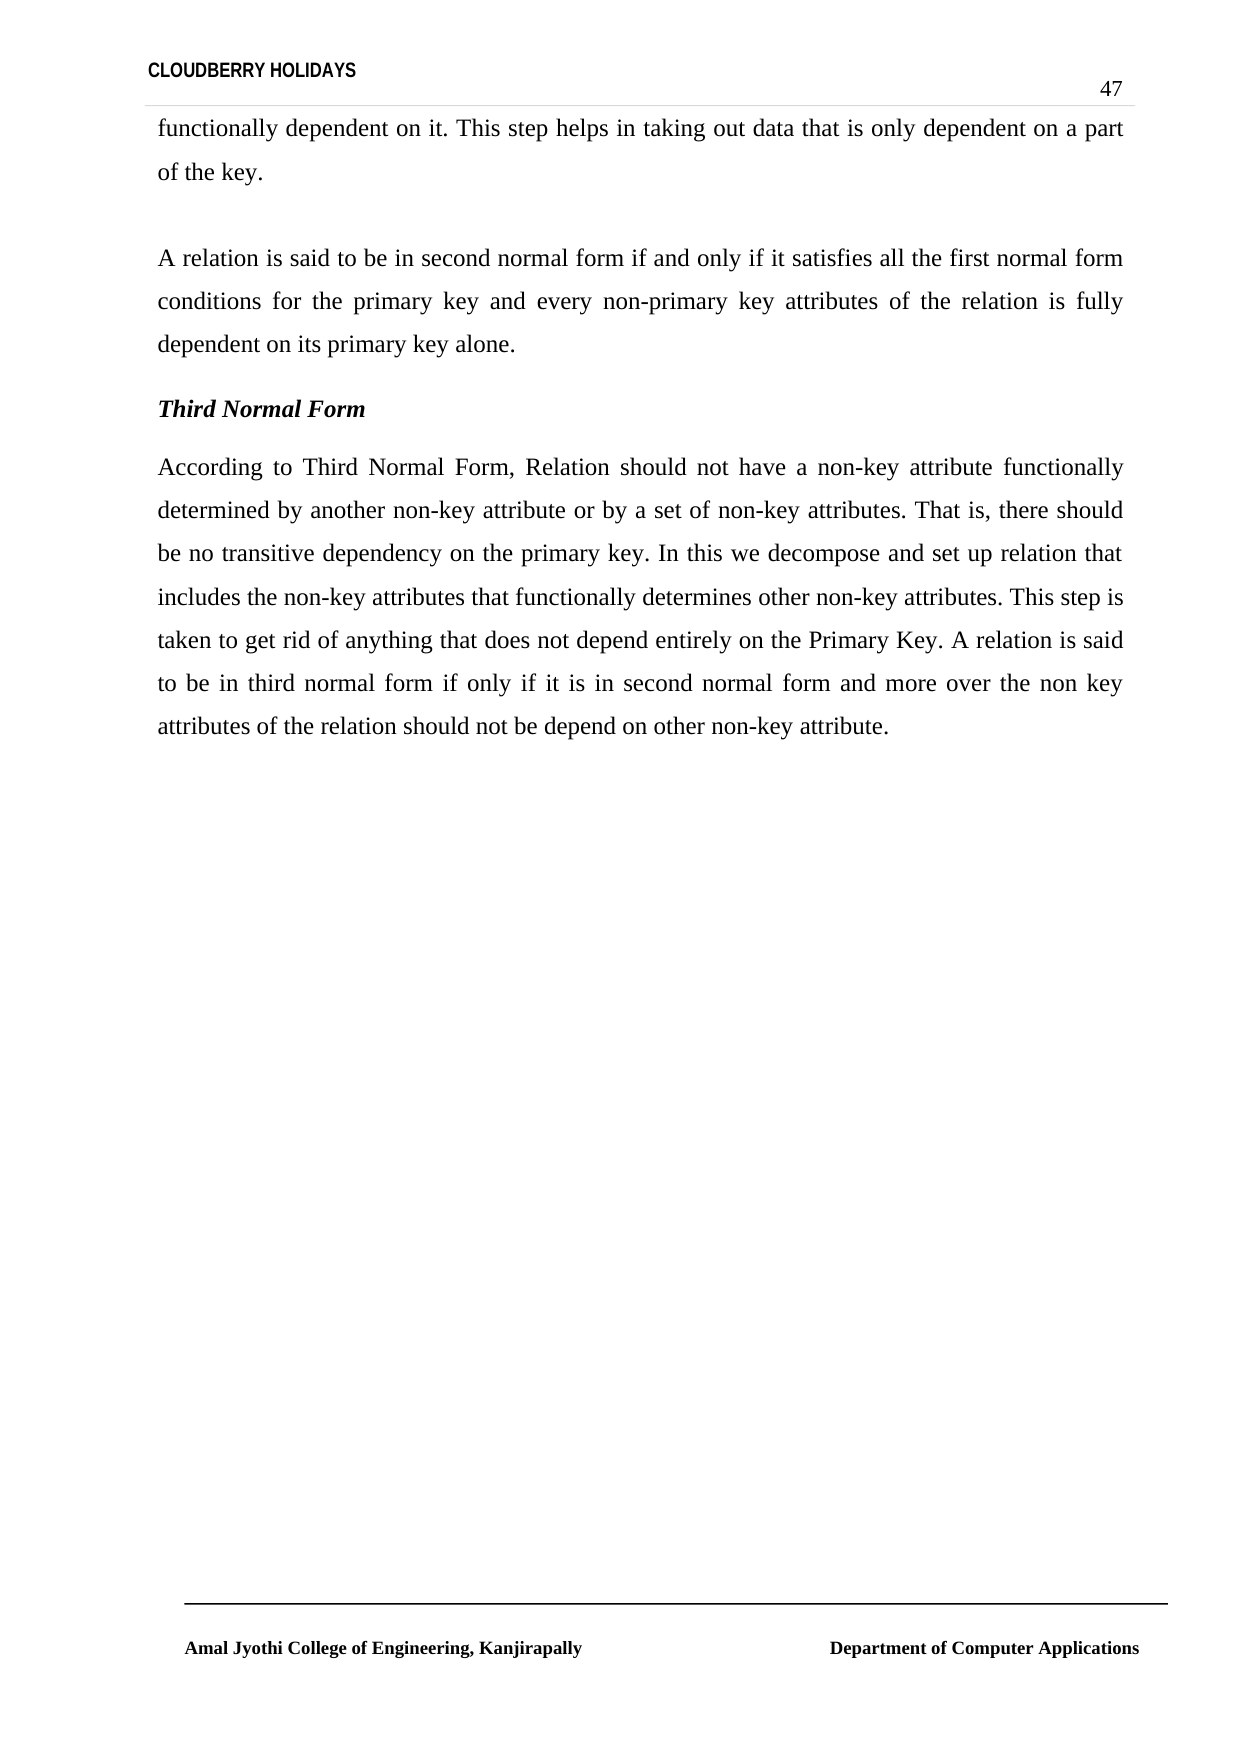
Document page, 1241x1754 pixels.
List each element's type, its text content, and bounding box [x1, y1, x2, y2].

text Third Normal Form [157, 394, 987, 423]
text A relation is said to be in second normal form if and only if it satisfies all the first normal form conditions for the primary key and every non-primary key attributes of the relation is fully dependent on its primary key alone. [157, 243, 1124, 358]
text According to Third Normal Form, Relation should not have a non-key attribute functionally determined by another non-key attribute or by a set of non-key attributes. That is, there should be no transitive dependency on the primary key. In this we decompose and set up relation that includes the non-key attributes that functionally determines other non-key attributes. This step is taken to get rid of anything that does not depend entirely on the Primary Key. A relation is said to be in third normal form if only if it is in second normal form and more over the non key attributes of the relation should not be depend on other non-key attribute. [157, 452, 1124, 740]
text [157, 113, 1124, 185]
